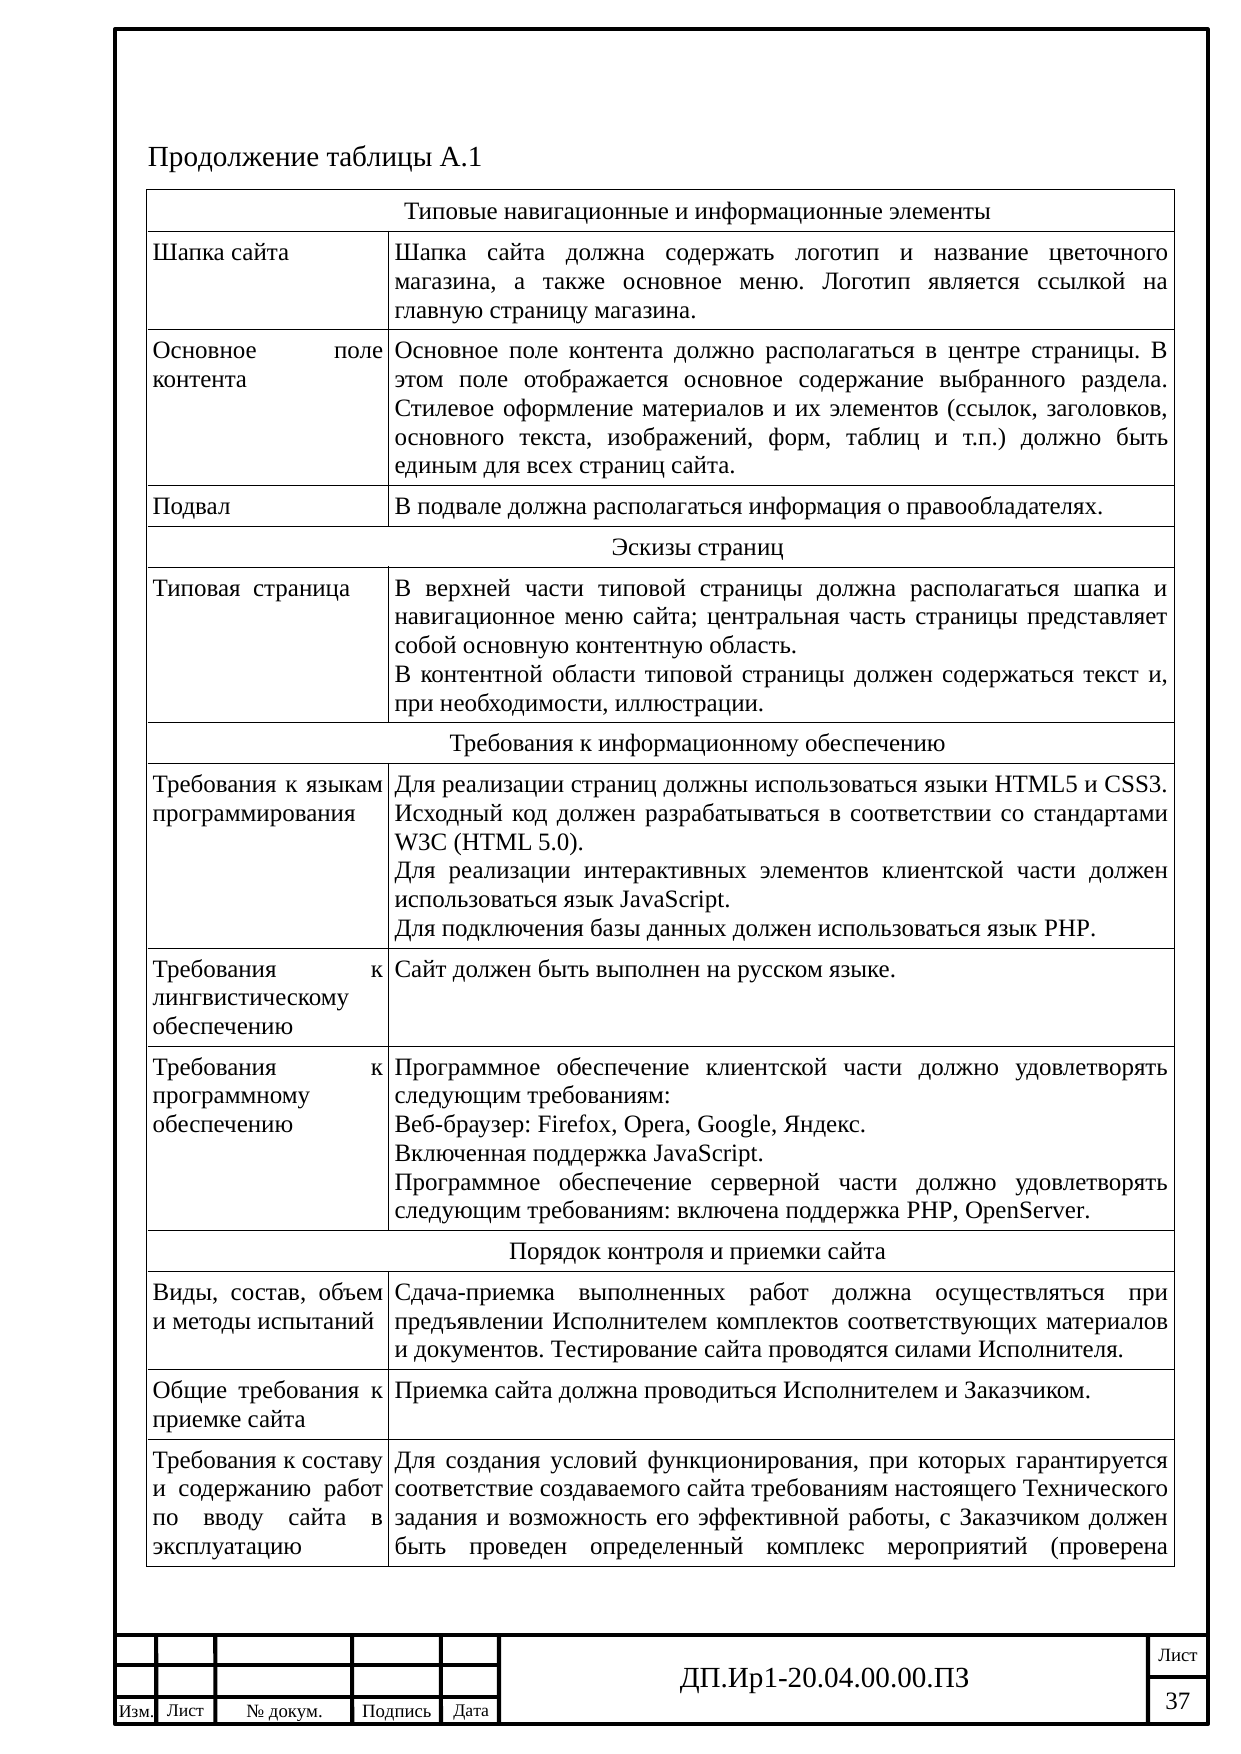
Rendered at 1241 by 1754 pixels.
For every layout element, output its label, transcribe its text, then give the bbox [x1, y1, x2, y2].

table_cell Программное обеспечение клиентской части должно удовлетворять следующим требованиям: Веб-браузер: Firefox, Opera, Google, Яндекс. Включенная поддержка JavaScript. Программное обеспечение серверной части должно удовлетворять следующим требованиям: включена поддержка PHP, OpenServer. [389, 1047, 1174, 1230]
table_cell Требования к лингвистическому обеспечению [147, 949, 388, 1046]
table_cell Сайт должен быть выполнен на русском языке. [389, 949, 1174, 1046]
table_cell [389, 1440, 1174, 1566]
table_cell Требования к информационному обеспечению [147, 723, 1174, 763]
table_cell В подвале должна располагаться информация о правообладателях. [389, 486, 1174, 526]
table_cell Шапка сайта должна содержать логотип и название цветочного магазина, а также основное меню. Логотип является ссылкой на главную страницу магазина. [389, 232, 1174, 329]
table_cell Основное поле контента должно располагаться в центре страницы. В этом поле отображается основное содержание выбранного раздела. Стилевое оформление материалов и их элементов (ссылок, заголовков, основного текста, изображений, форм, таблиц и т.п.) должно быть единым для всех страниц сайта. [389, 330, 1174, 485]
table_cell В верхней части типовой страницы должна располагаться шапка и навигационное меню сайта; центральная часть страницы представляет собой основную контентную область. В контентной области типовой страницы должен содержаться текст и, при необходимости, иллюстрации. [389, 568, 1174, 722]
table_cell Требования к программному обеспечению [147, 1047, 388, 1230]
table_cell Типовая страница [147, 568, 388, 722]
table_cell Порядок контроля и приемки сайта [147, 1231, 1174, 1271]
table_cell Эскизы страниц [147, 527, 1174, 566]
table_cell Приемка сайта должна проводиться Исполнителем и Заказчиком. [389, 1370, 1174, 1438]
table_cell Шапка сайта [147, 232, 388, 329]
table_cell Для реализации страниц должны использоваться языки HTML5 и CSS3. Исходный код должен разрабатываться в соответствии со стандартами W3C (HTML 5.0). Для реализации интерактивных элементов клиентской части должен использоваться язык JavaScript. Для подключения базы данных должен использоваться язык PHP. [389, 764, 1174, 947]
table_cell Основное поле контента [147, 330, 388, 485]
table_header Типовые навигационные и информационные элементы [147, 190, 1174, 231]
table_cell Подвал [147, 486, 388, 526]
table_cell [147, 1440, 388, 1566]
table_cell Виды, состав, объем и методы испытаний [147, 1272, 388, 1369]
table_cell Требования к языкам программирования [147, 764, 388, 947]
text Продолжение таблицы А.1 [148, 139, 1181, 172]
table_cell Сдача-приемка выполненных работ должна осуществляться при предъявлении Исполнителем комплектов соответствующих материалов и документов. Тестирование сайта проводятся силами Исполнителя. [389, 1272, 1174, 1369]
table_cell Общие требования к приемке сайта [147, 1370, 388, 1438]
